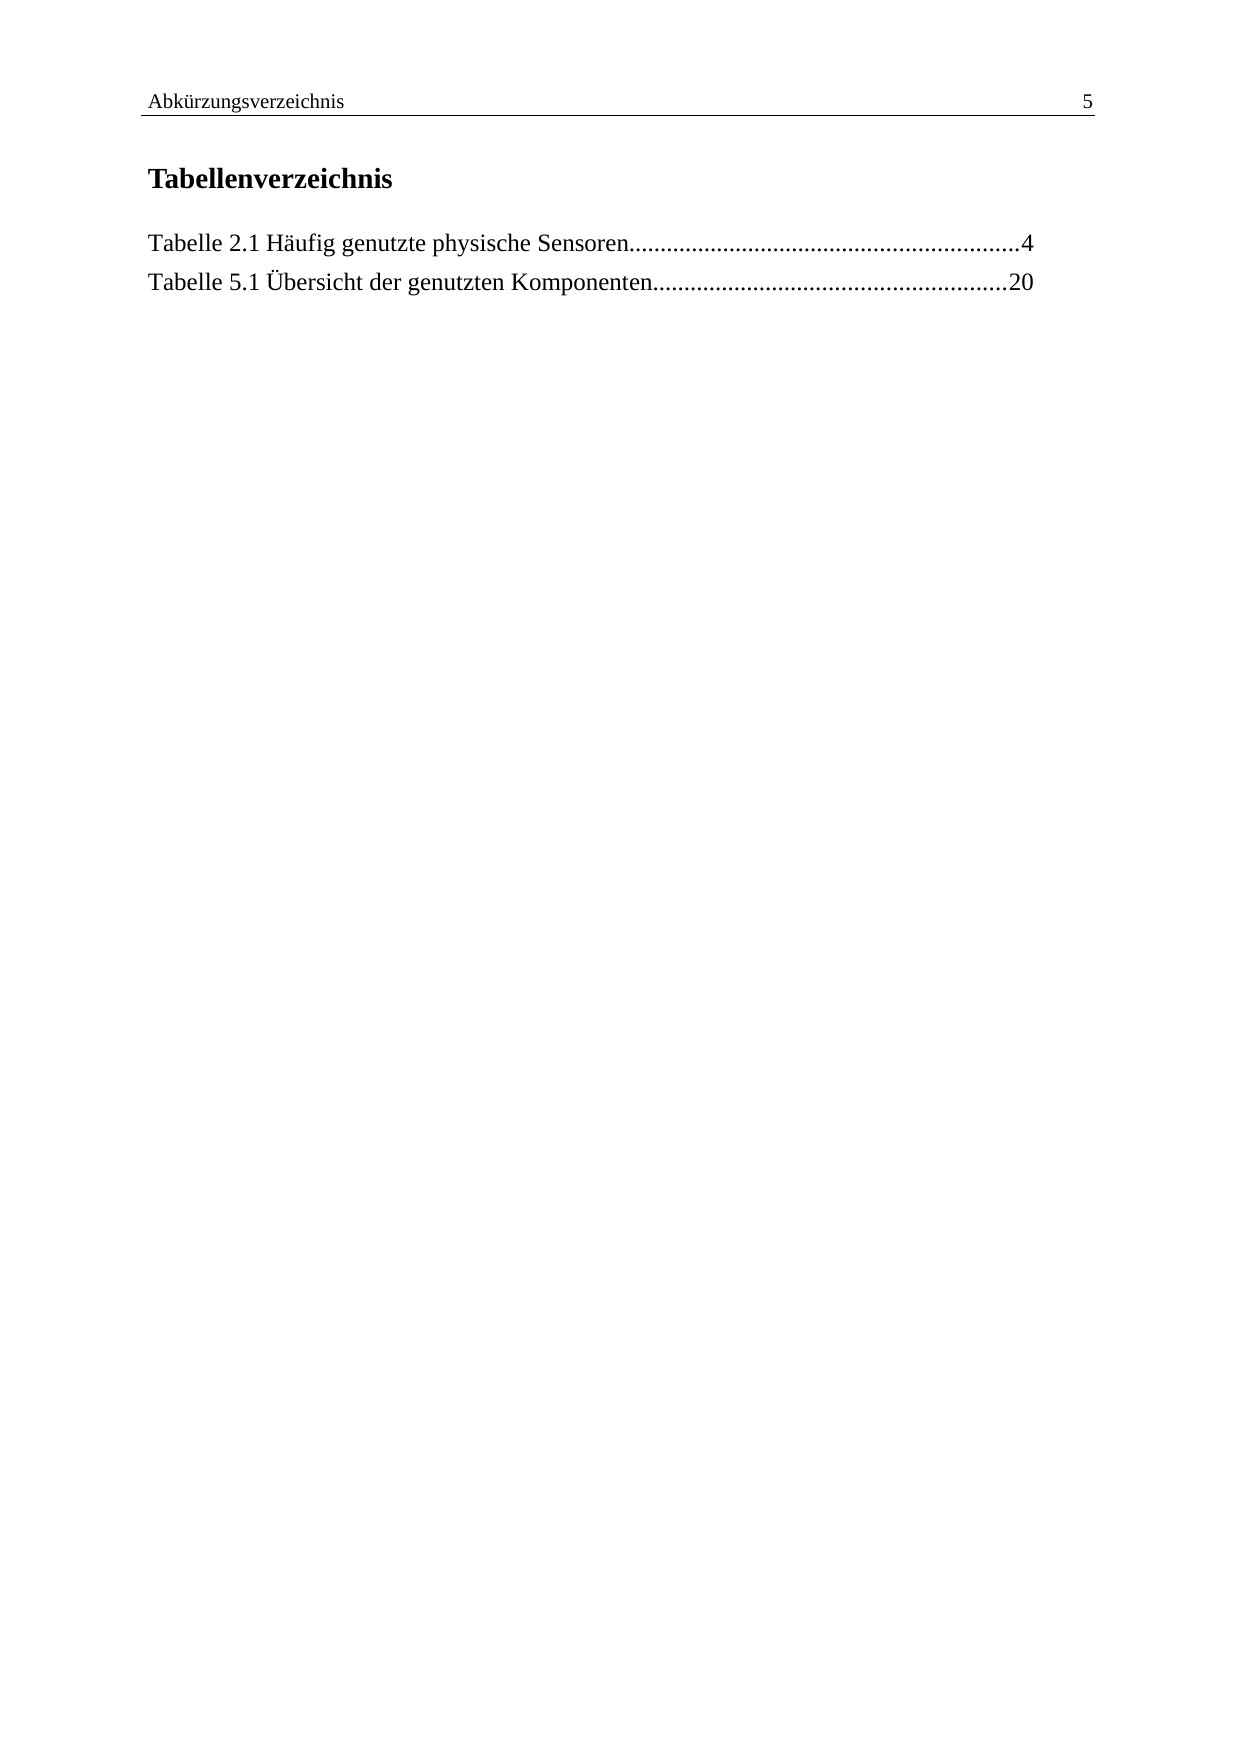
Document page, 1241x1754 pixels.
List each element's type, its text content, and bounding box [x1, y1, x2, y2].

text Tabelle 5.1 Übersicht der genutzten Komponenten 20 [148, 267, 1093, 296]
subtitle Tabellenverzeichnis [148, 161, 1093, 194]
text Tabelle 2.1 Häufig genutzte physische Sensoren 4 [148, 228, 1093, 256]
